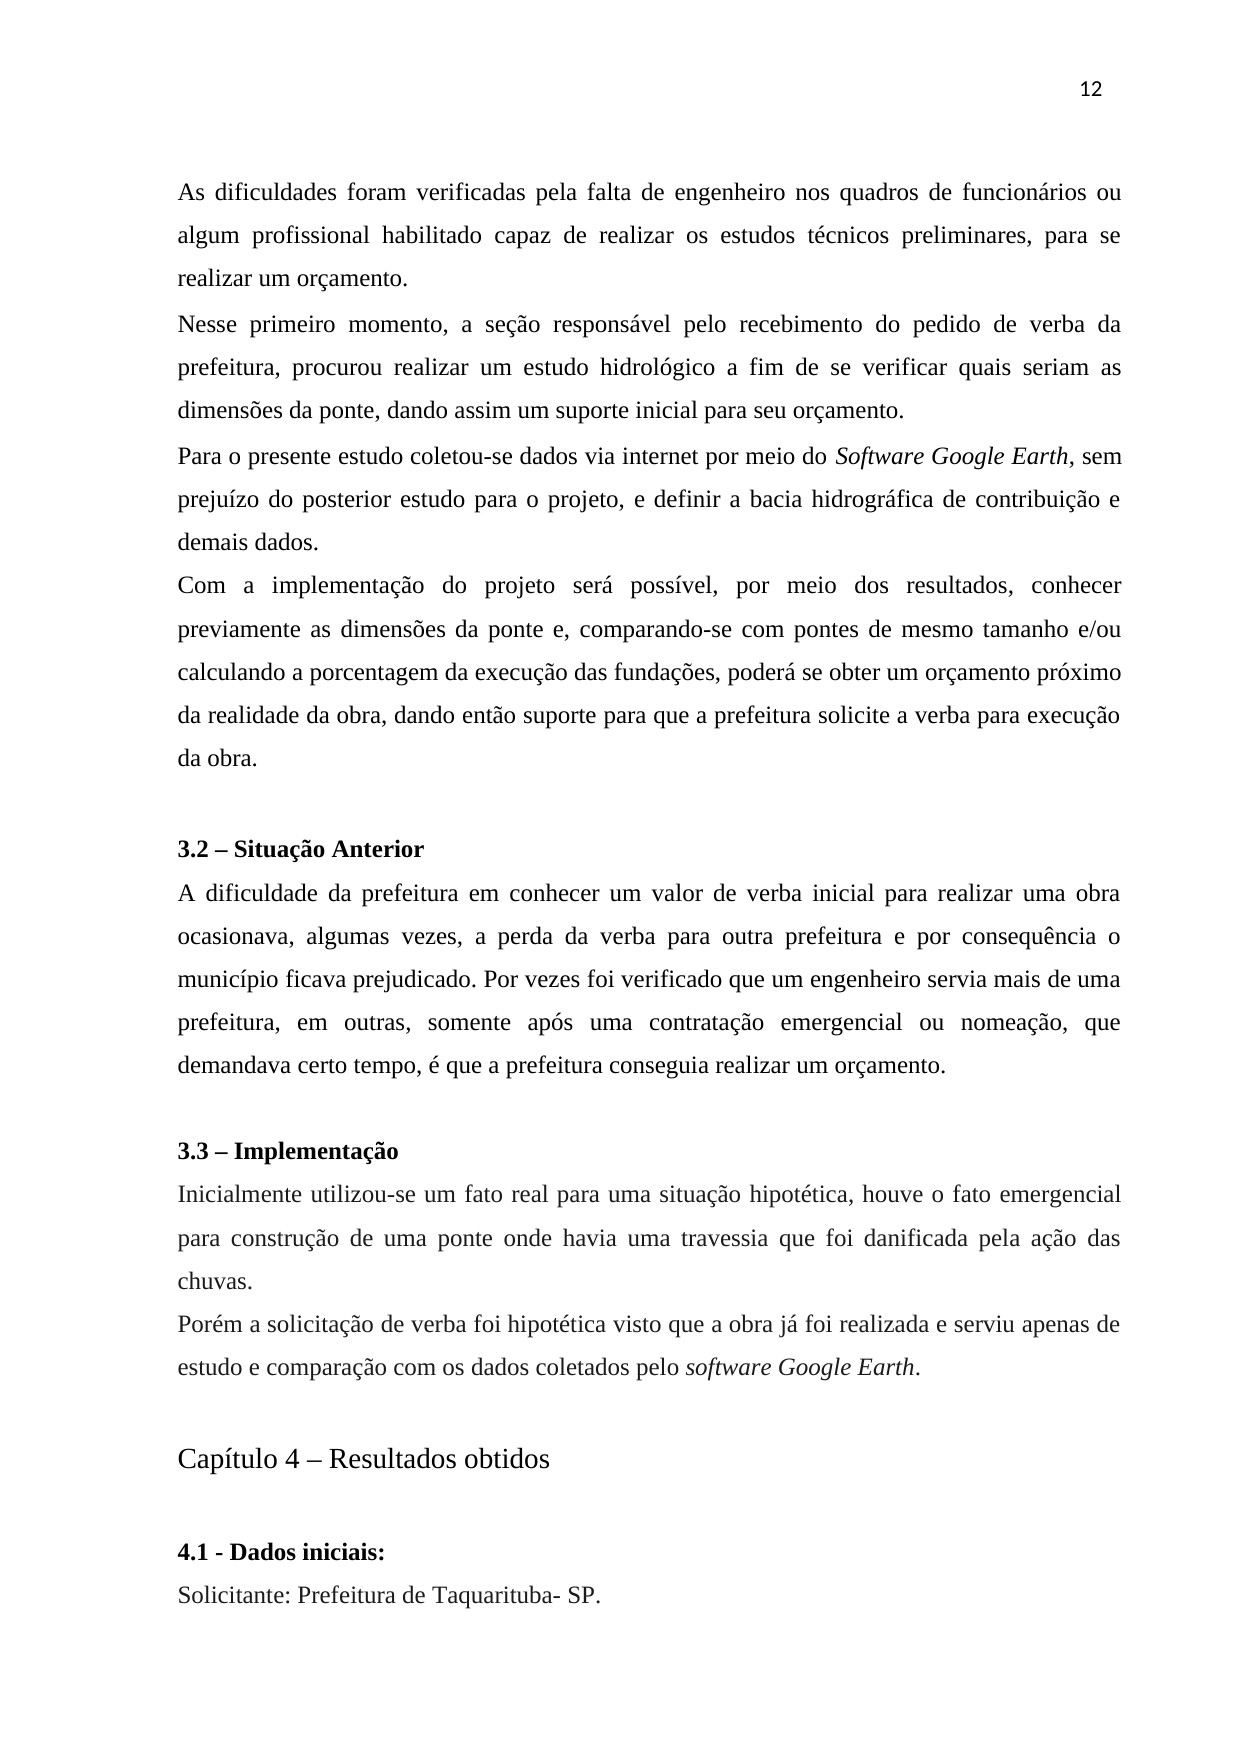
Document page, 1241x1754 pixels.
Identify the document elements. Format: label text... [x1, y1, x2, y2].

text Nesse primeiro momento, a seção responsável pelo recebimento do pedido de verba da prefeitura, procurou realizar um estudo hidrológico a fim de se verificar quais seriam as dimensões da ponte, dando assim um suporte inicial para seu orçamento. [177, 309, 1122, 424]
text 4.1 - Dados iniciais: [177, 1537, 1122, 1566]
text Solicitante: Prefeitura de Taquarituba- SP. [177, 1580, 1122, 1609]
text Com a implementação do projeto será possível, por meio dos resultados, conhecer previamente as dimensões da ponte e, comparando-se com pontes de mesmo tamanho e/ou calculando a porcentagem da execução das fundações, poderá se obter um orçamento próximo da realidade da obra, dando então suporte para que a prefeitura solicite a verba para execução da obra. [177, 571, 1122, 772]
text A dificuldade da prefeitura em conhecer um valor de verba inicial para realizar uma obra ocasionava, algumas vezes, a perda da verba para outra prefeitura e por consequência o município ficava prejudicado. Por vezes foi verificado que um engenheiro servia mais de uma prefeitura, em outras, somente após uma contratação emergencial ou nomeação, que demandava certo tempo, é que a prefeitura conseguia realizar um orçamento. [177, 878, 1122, 1079]
text As dificuldades foram verificadas pela falta de engenheiro nos quadros de funcionários ou algum profissional habilitado capaz de realizar os estudos técnicos preliminares, para se realizar um orçamento. [177, 177, 1122, 292]
text Para o presente estudo coletou-se dados via internet por meio do Software Google Earth, sem prejuízo do posterior estudo para o projeto, e definir a bacia hidrográfica de contribuição e demais dados. [177, 441, 1122, 556]
text 3.3 – Implementação [177, 1136, 1122, 1165]
text Capítulo 4 – Resultados obtidos [177, 1441, 1122, 1474]
text Porém a solicitação de verba foi hipotética visto que a obra já foi realizada e serviu apenas de estudo e comparação com os dados coletados pelo software Google Earth. [177, 1309, 1122, 1381]
text Inicialmente utilizou-se um fato real para uma situação hipotética, houve o fato emergencial para construção de uma ponte onde havia uma travessia que foi danificada pela ação das chuvas. [177, 1179, 1122, 1294]
text 3.2 – Situação Anterior [177, 834, 1122, 863]
